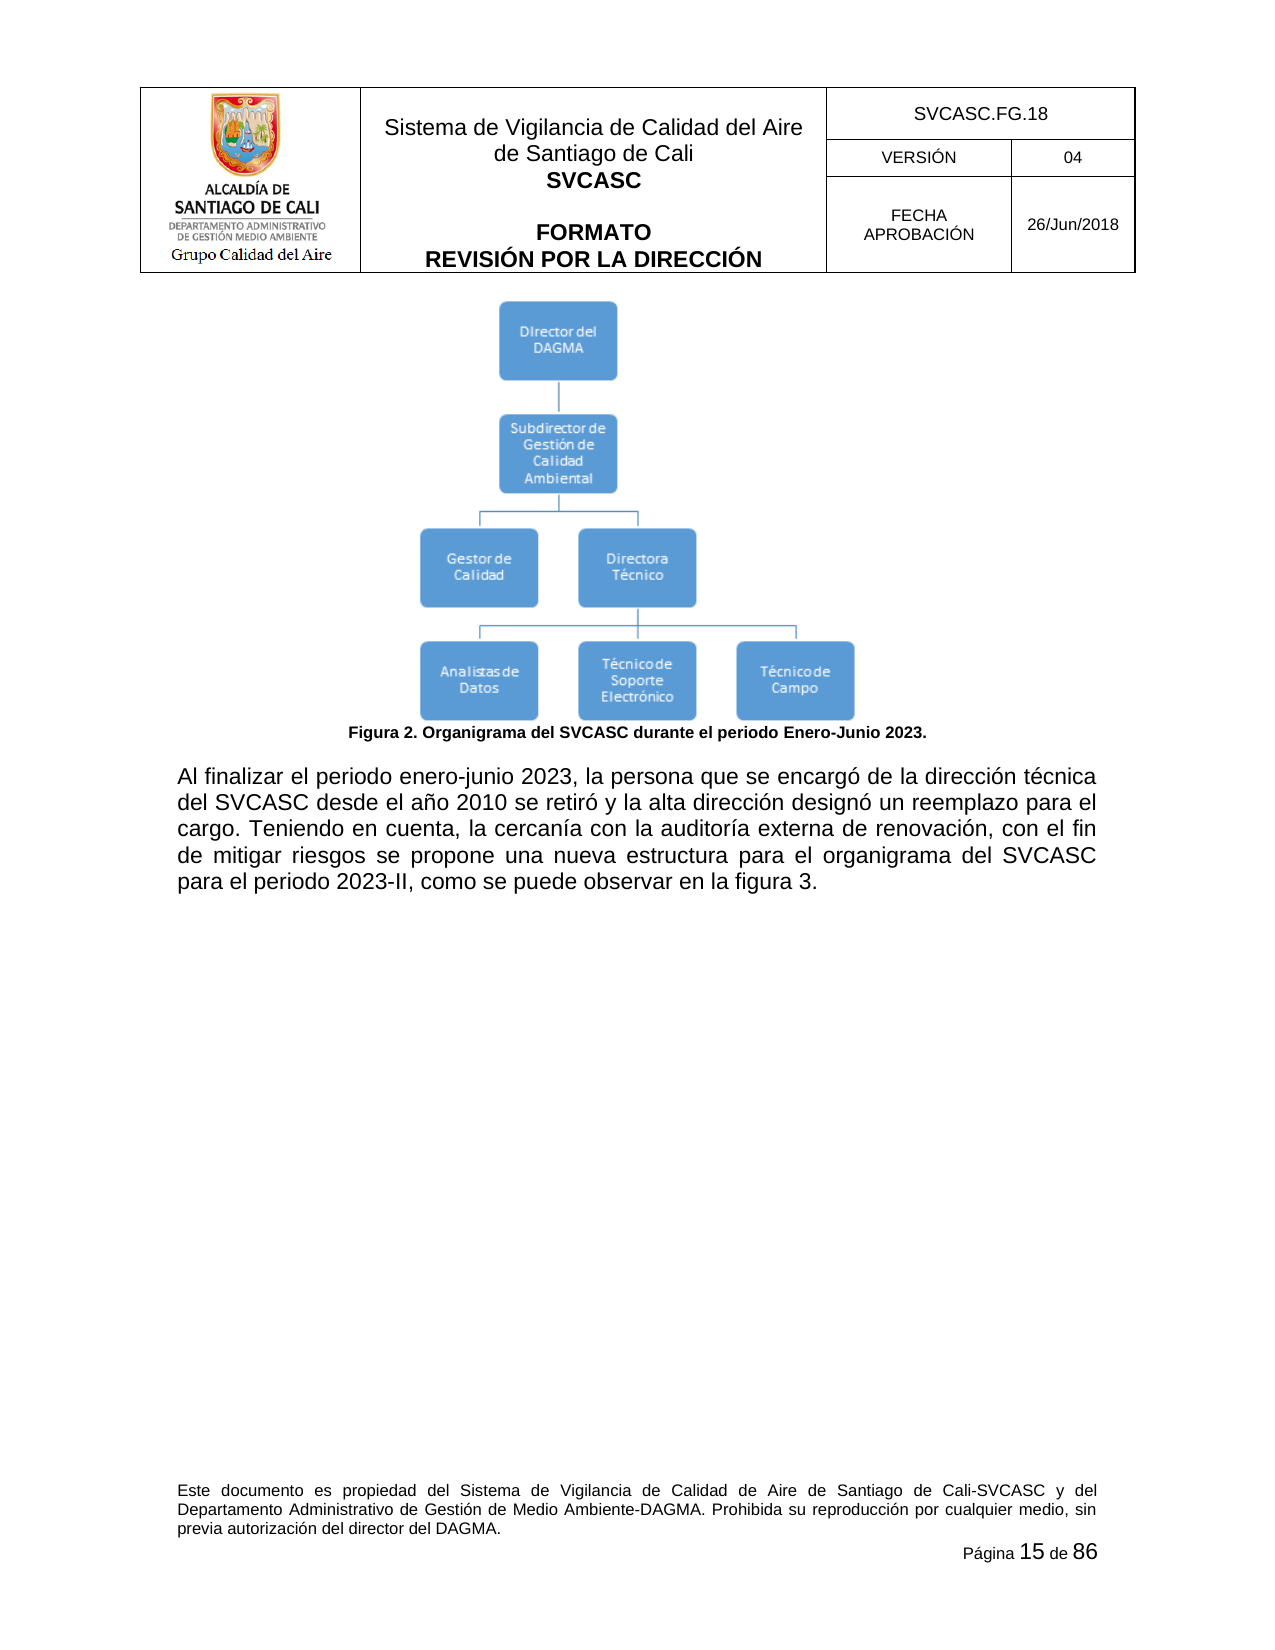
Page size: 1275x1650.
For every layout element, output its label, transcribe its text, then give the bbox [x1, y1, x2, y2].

text Figura 2. Organigrama del SVCASC durante el periodo Enero-Junio 2023. [177, 723, 1098, 742]
picture [163, 92, 337, 266]
picture [277, 299, 999, 723]
text Al finalizar el periodo enero-junio 2023, la persona que se encargó de la dirección técnica del SVCASC desde el año 2010 se retiró y la alta dirección designó un reemplazo para el cargo. Teniendo en cuenta, la cercanía con la auditoría externa de renovación, con el fin de mitigar riesgos se propone una nueva estructura para el organigrama del SVCASC para el periodo 2023-II, como se puede observar en la figura 3. [177, 763, 1098, 894]
